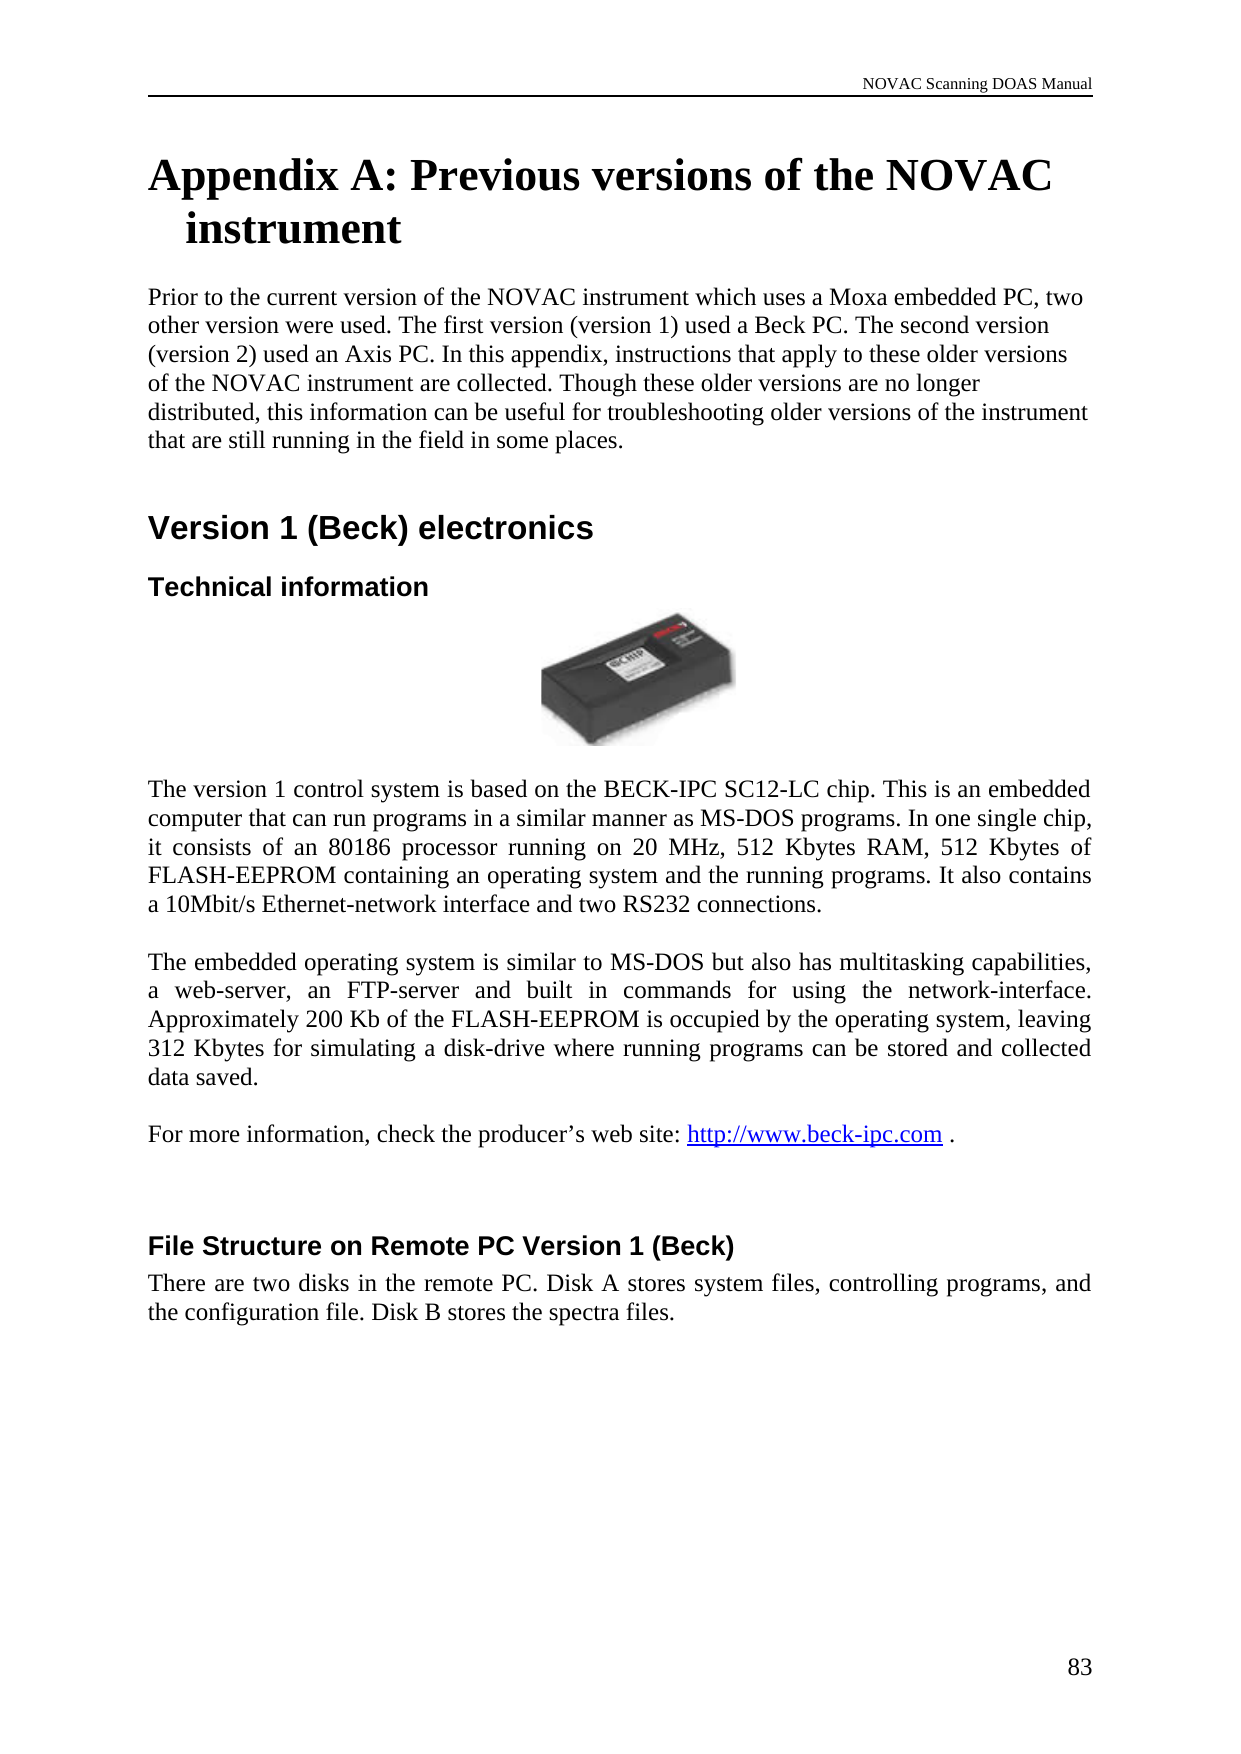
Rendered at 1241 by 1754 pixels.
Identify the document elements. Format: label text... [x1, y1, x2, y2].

text There are two disks in the remote PC. Disk A stores system files, controlling programs, and the configuration file. Disk B stores the spectra files. [148, 1268, 1093, 1325]
subtitle Technical information [148, 571, 1093, 603]
text For more information, check the producer’s web site: http://www.beck-ipc.com . [148, 1119, 1093, 1148]
text The embedded operating system is similar to MS-DOS but also has multitasking capabilities, a web-server, an FTP-server and built in commands for using the network-interface. Approximately 200 Kb of the FLASH-EEPROM is occupied by the operating system, leaving 312 Kbytes for simulating a disk-drive where running programs can be stored and collected data saved. [148, 947, 1093, 1090]
picture [541, 608, 737, 746]
subtitle Version 1 (Beck) electronics [148, 508, 1093, 546]
text The version 1 control system is based on the BECK-IPC SC12-LC chip. This is an embedded computer that can run programs in a similar manner as MS-DOS programs. In one single chip, it consists of an 80186 processor running on 20 MHz, 512 Kbytes RAM, 512 Kbytes of FLASH-EEPROM containing an operating system and the running programs. It also contains a 10Mbit/s Ethernet-network interface and two RS232 connections. [148, 774, 1093, 918]
subtitle Appendix A: Previous versions of the NOVAC instrument [148, 148, 1093, 253]
subtitle File Structure on Remote PC Version 1 (Beck) [148, 1230, 1093, 1262]
text Prior to the current version of the NOVAC instrument which uses a Moxa embedded PC, two other version were used. The first version (version 1) used a Beck PC. The second version (version 2) used an Axis PC. In this appendix, instructions that apply to these older versions of the NOVAC instrument are collected. Though these older versions are no longer distributed, this information can be useful for troubleshooting older versions of the instrument that are still running in the field in some places. [148, 282, 1093, 454]
